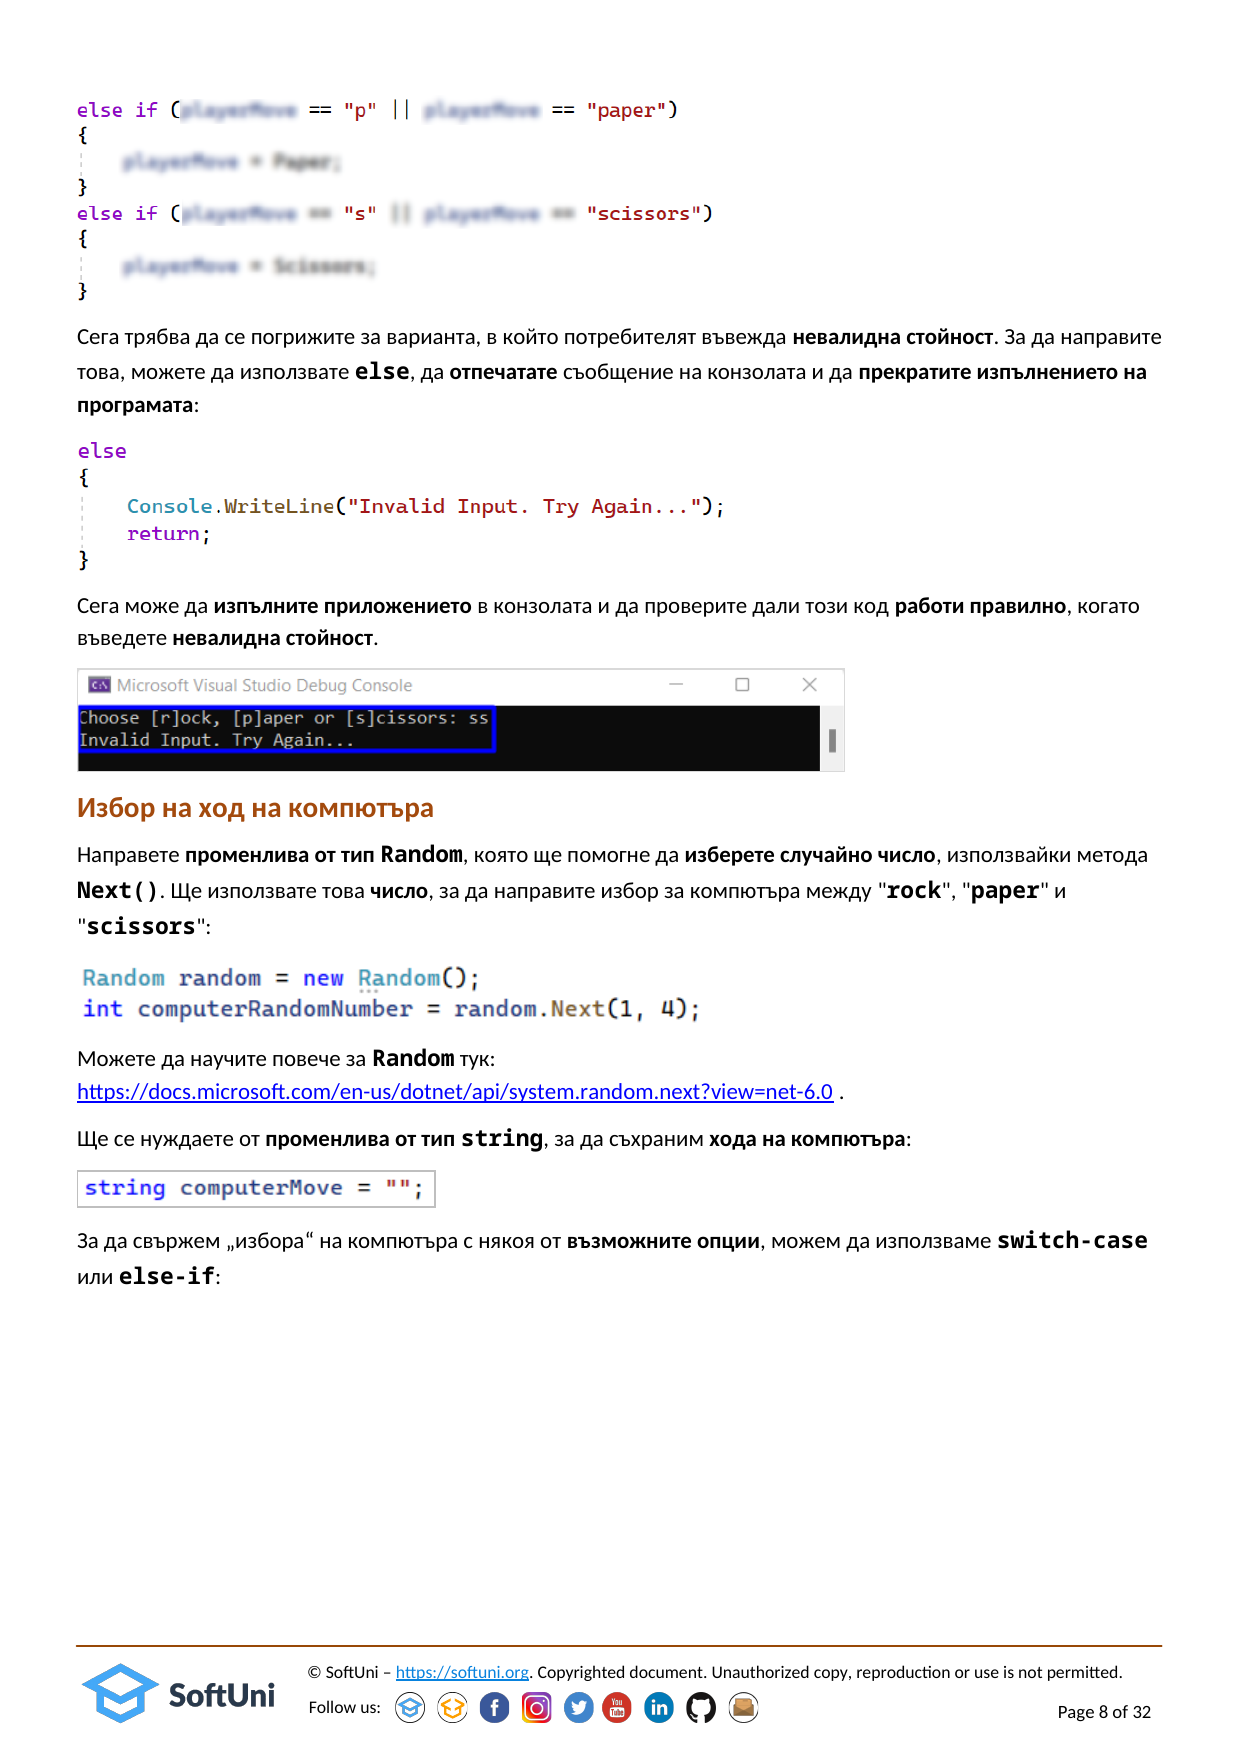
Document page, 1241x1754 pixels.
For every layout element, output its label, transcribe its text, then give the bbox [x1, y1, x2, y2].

picture [437, 1692, 468, 1723]
picture [395, 1692, 425, 1723]
text За да свържем „избора“ на компютъра с някоя от възможните опции, можем да използваме switch-case или else-if: [77, 1224, 1163, 1292]
picture [76, 95, 715, 306]
picture [686, 1692, 716, 1723]
picture [78, 1172, 434, 1206]
picture [728, 1692, 759, 1723]
picture [76, 958, 733, 1025]
picture [479, 1692, 510, 1723]
picture [658, 1705, 667, 1714]
text Ще се нуждаете от променлива от тип string, за да съхраним хода на компютъра: [77, 1122, 1163, 1153]
picture [78, 670, 844, 771]
picture [665, 1692, 674, 1701]
picture [564, 1692, 594, 1723]
picture [644, 1714, 653, 1723]
subtitle Избор на ход на компютъра [77, 789, 1163, 825]
picture [644, 1692, 653, 1701]
picture [75, 1658, 281, 1729]
text Направете променлива от тип Random, която ще помогне да изберете случайно число, използвайки метода Next(). Ще използвате това число, за да направите избор за компютъра между "rock", "paper" и "scissors": [77, 838, 1163, 941]
text Сега трябва да се погрижите за варианта, в който потребителят въвежда невалидна стойност. За да направите това, можете да използвате else, да отпечатате съобщение на конзолата и да прекратите изпълнението на програмата: [77, 322, 1163, 418]
picture [522, 1692, 552, 1723]
picture [76, 434, 731, 575]
picture [602, 1692, 632, 1723]
text Сега може да изпълните приложението в конзолата и да проверите дали този код работи правилно, когато въведете невалидна стойност. [77, 591, 1163, 651]
picture [665, 1714, 674, 1723]
text Можете да научите повече за Random тук: https://docs.microsoft.com/en-us/dotnet/api/system.random.next?view=net-6.0 . [77, 1042, 1163, 1105]
